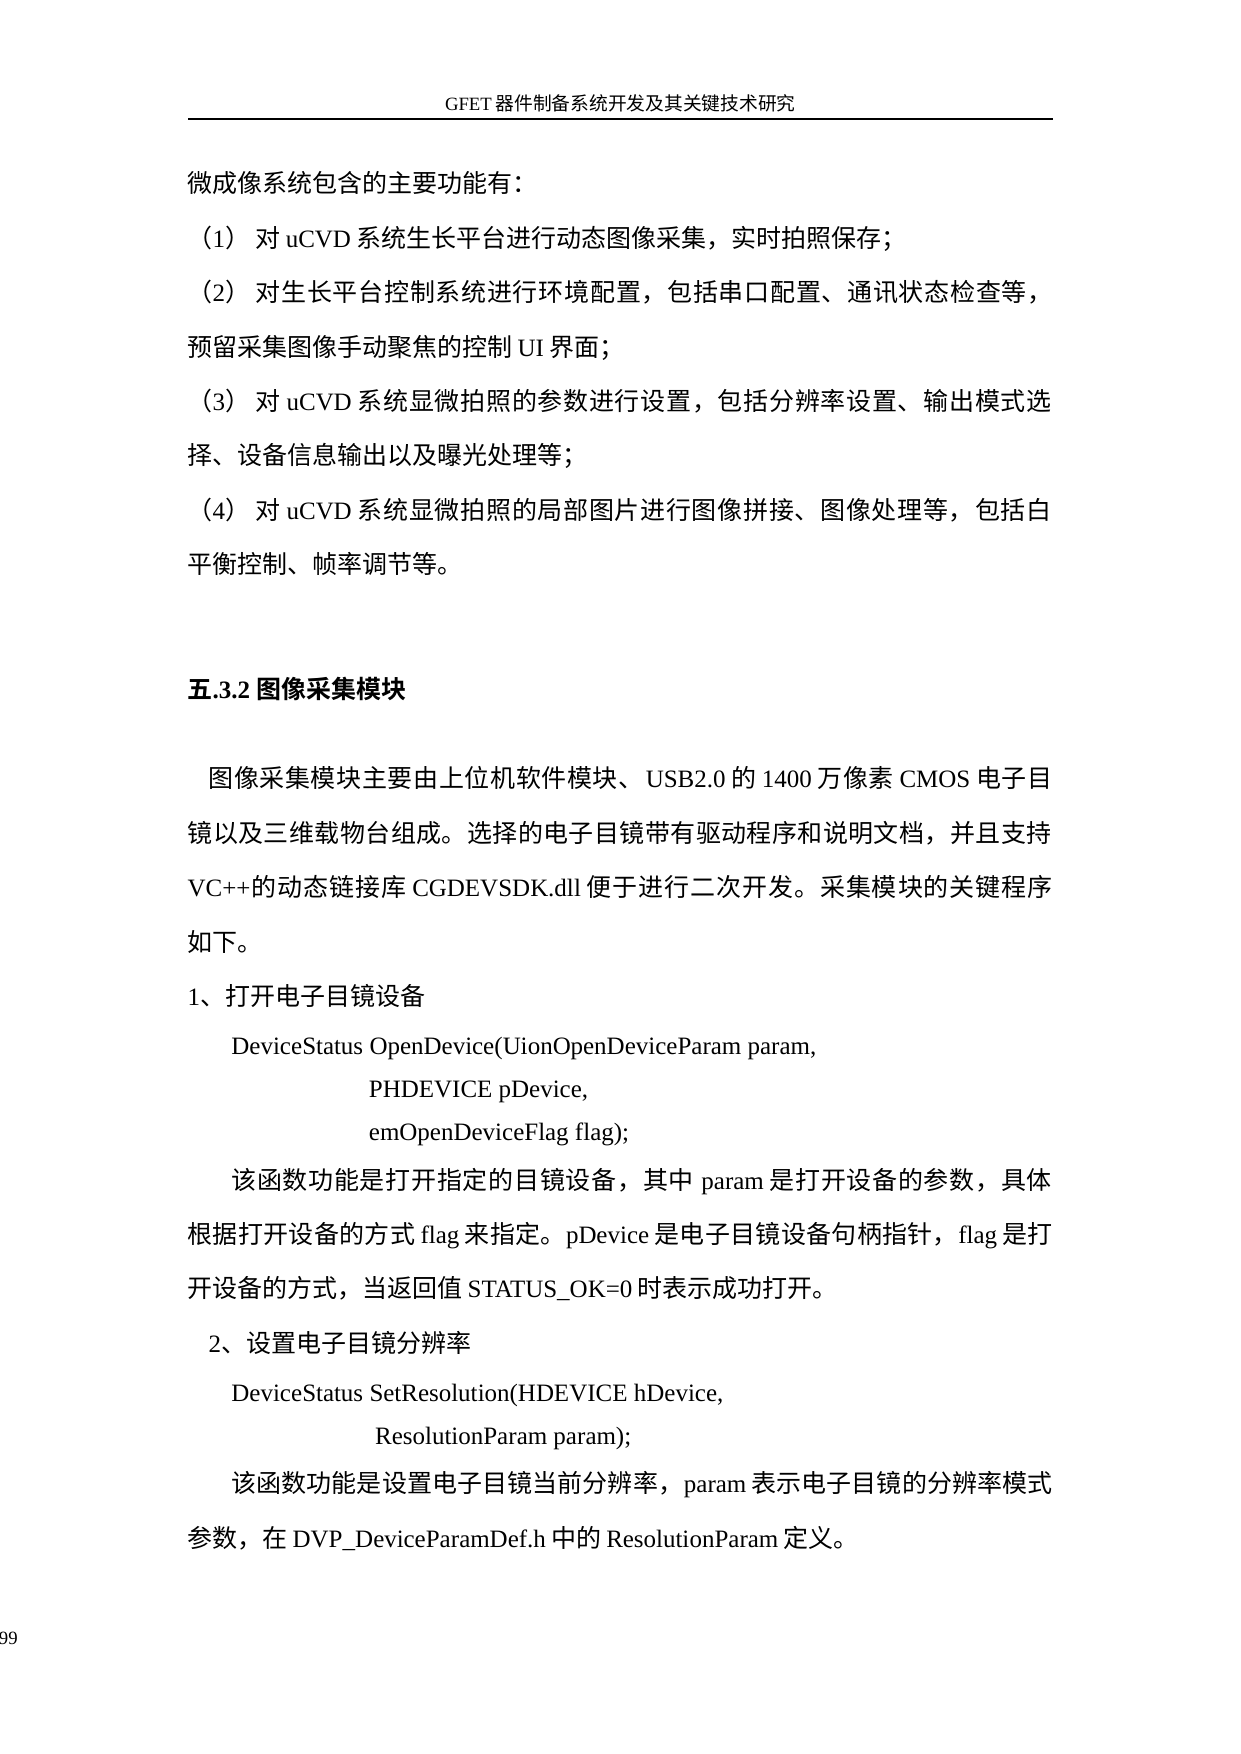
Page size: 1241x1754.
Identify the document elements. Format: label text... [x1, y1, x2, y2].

list 该函数功能是打开指定的目镜设备，其中param是打开设备的参数，具体根据打开设备的方式flag来指定。pDevice是电子目镜设备句柄指针，flag是打开设备的方式，当返回值STATUS_OK=0时表示成功打开。 [187, 1160, 1053, 1305]
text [187, 164, 1053, 200]
list 该函数功能是设置电子目镜当前分辨率，param表示电子目镜的分辨率模式参数，在DVP_DeviceParamDef.h中的ResolutionParam定义。 [187, 1464, 1053, 1554]
list PHDEVICE pDevice, [187, 1074, 1053, 1103]
text 图像采集模块主要由上位机软件模块、USB2.0的1400万像素CMOS电子目镜以及三维载物台组成。选择的电子目镜带有驱动程序和说明文档，并且支持VC++的动态链接库CGDEVSDK.dll便于进行二次开发。采集模块的关键程序如下。 [187, 759, 1053, 958]
list 对uCVD系统显微拍照的局部图片进行图像拼接、图像处理等，包括白平衡控制、帧率调节等。 [187, 490, 1053, 581]
list DeviceStatus SetResolution(HDEVICE hDevice, [187, 1378, 1053, 1406]
list 设置电子目镜分辨率 [187, 1323, 1053, 1359]
list DeviceStatus OpenDevice(UionOpenDeviceParam param, [187, 1031, 1053, 1059]
list 对uCVD系统显微拍照的参数进行设置，包括分辨率设置、输出模式选择、设备信息输出以及曝光处理等； [187, 381, 1053, 472]
list 对uCVD系统生长平台进行动态图像采集，实时拍照保存； [187, 218, 1053, 254]
list 对生长平台控制系统进行环境配置，包括串口配置、通讯状态检查等，预留采集图像手动聚焦的控制UI界面； [187, 273, 1053, 363]
list emOpenDeviceFlag flag); [187, 1117, 1053, 1146]
list 打开电子目镜设备 [187, 976, 1053, 1013]
list ResolutionParam param); [187, 1421, 1053, 1449]
subtitle 图像采集模块 [187, 669, 1053, 705]
